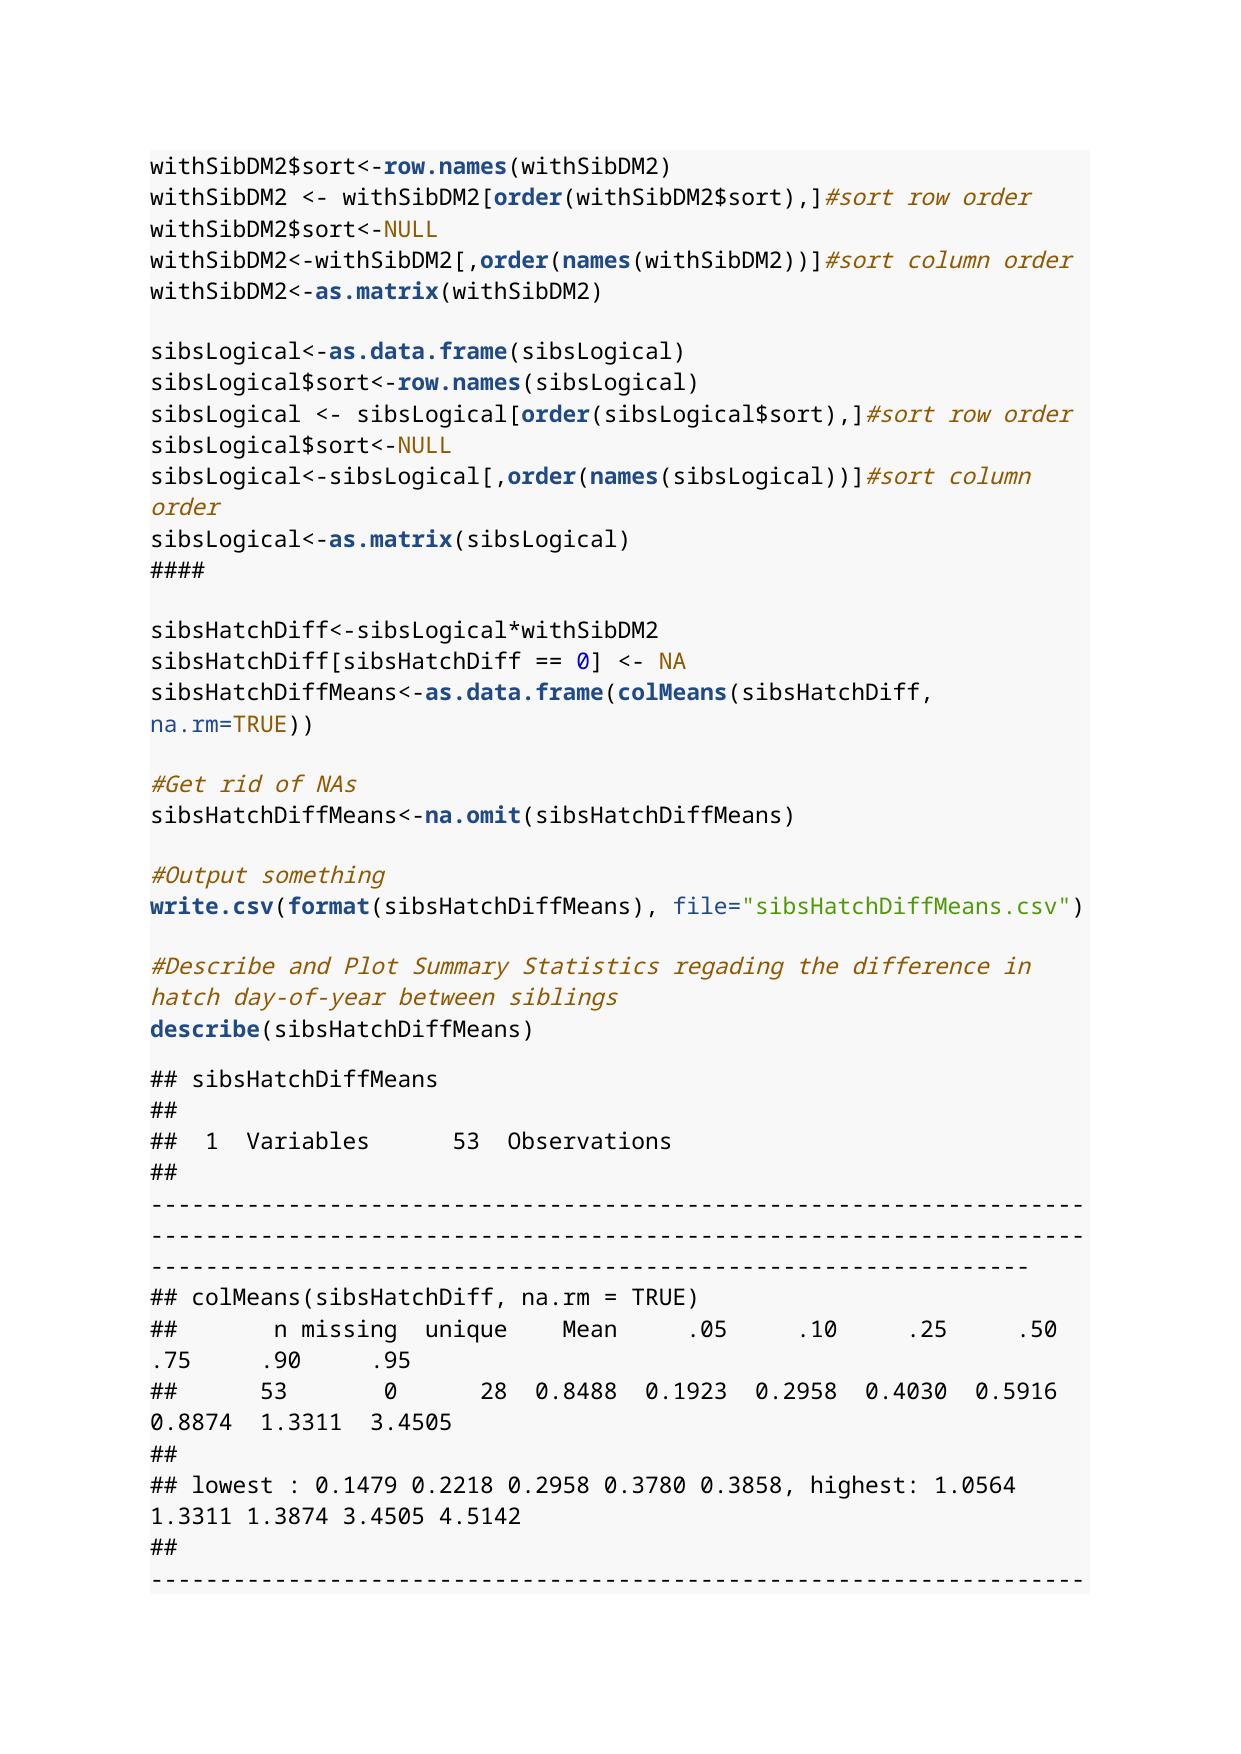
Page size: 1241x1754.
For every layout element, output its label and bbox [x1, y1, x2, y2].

text [150, 1062, 1090, 1594]
text [150, 150, 1090, 1044]
